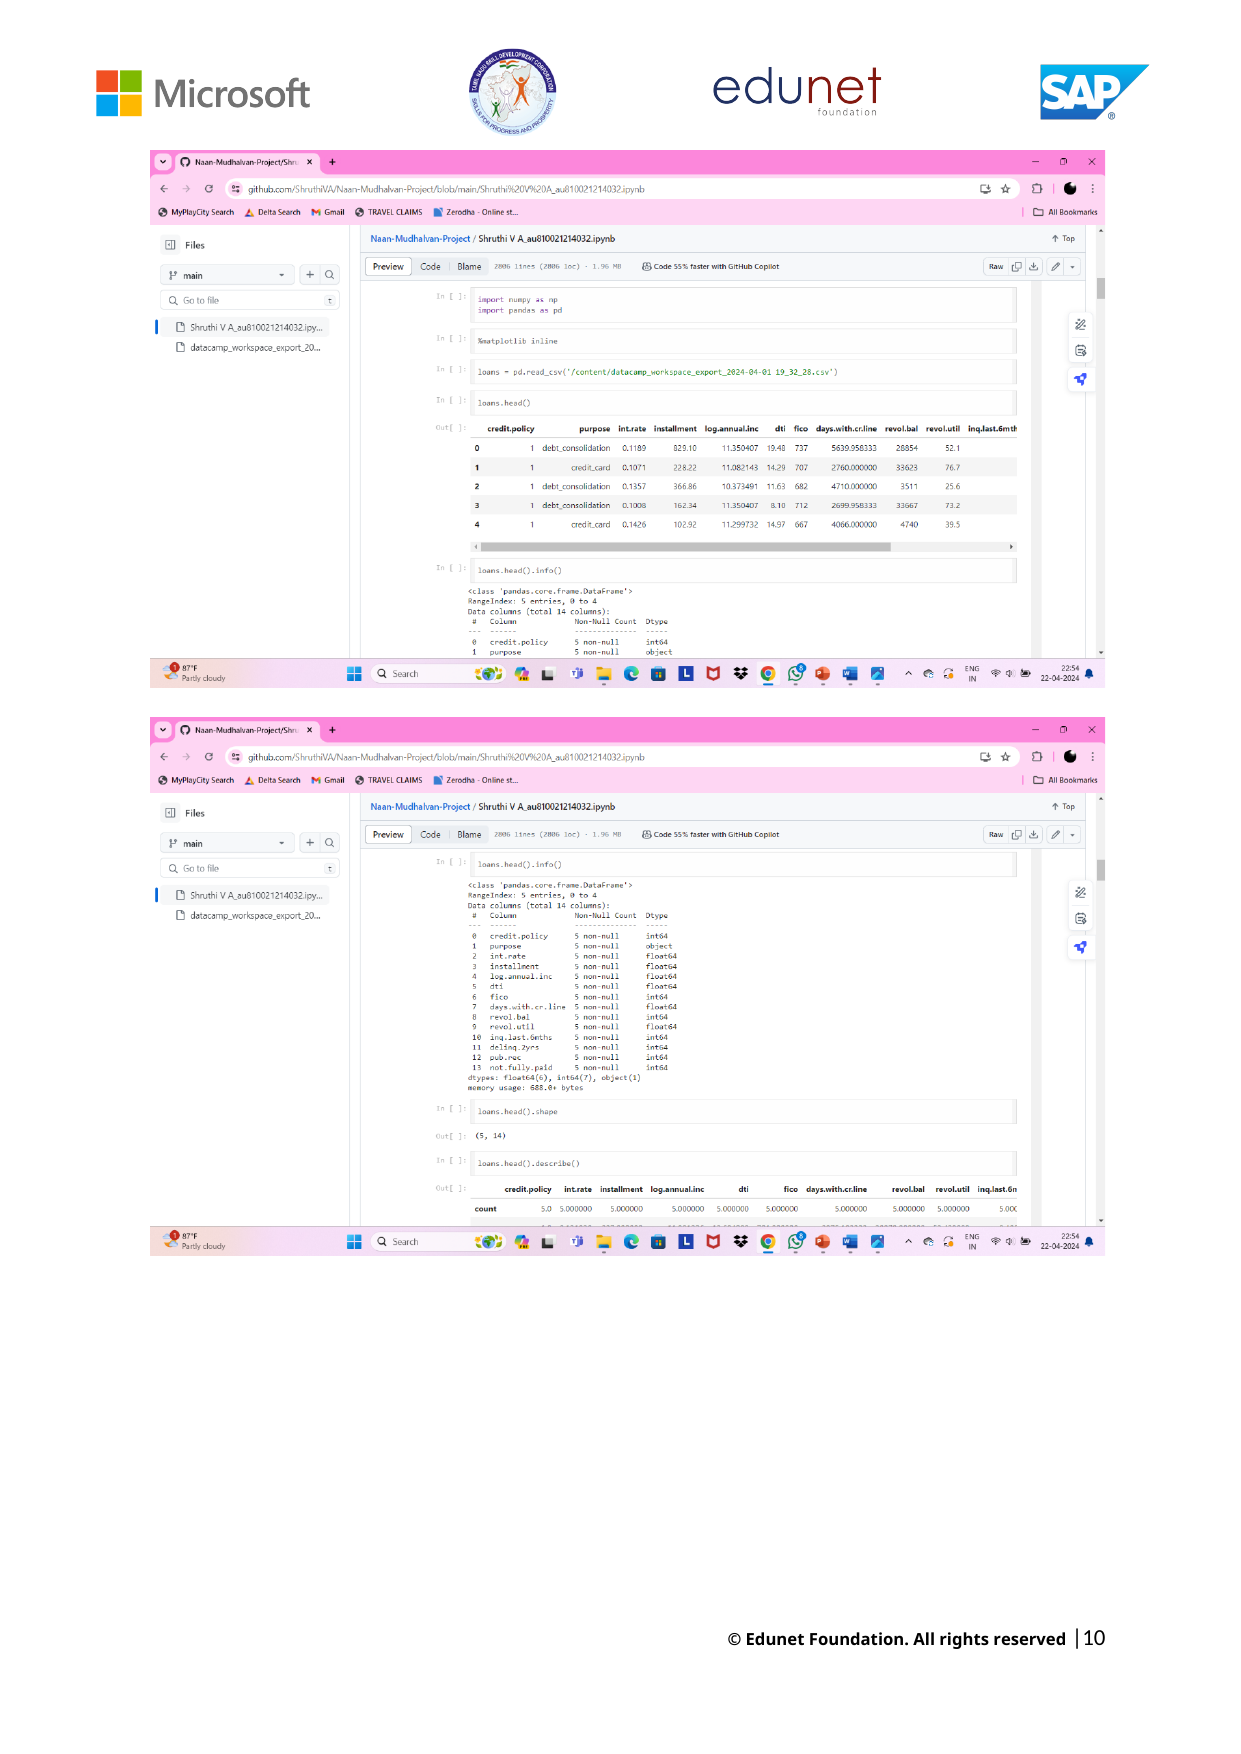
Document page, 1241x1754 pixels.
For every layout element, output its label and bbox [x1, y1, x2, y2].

picture [150, 717, 1106, 1256]
picture [706, 60, 889, 122]
picture [466, 45, 558, 137]
picture [1039, 63, 1151, 121]
picture [91, 65, 316, 121]
picture [150, 150, 1106, 688]
